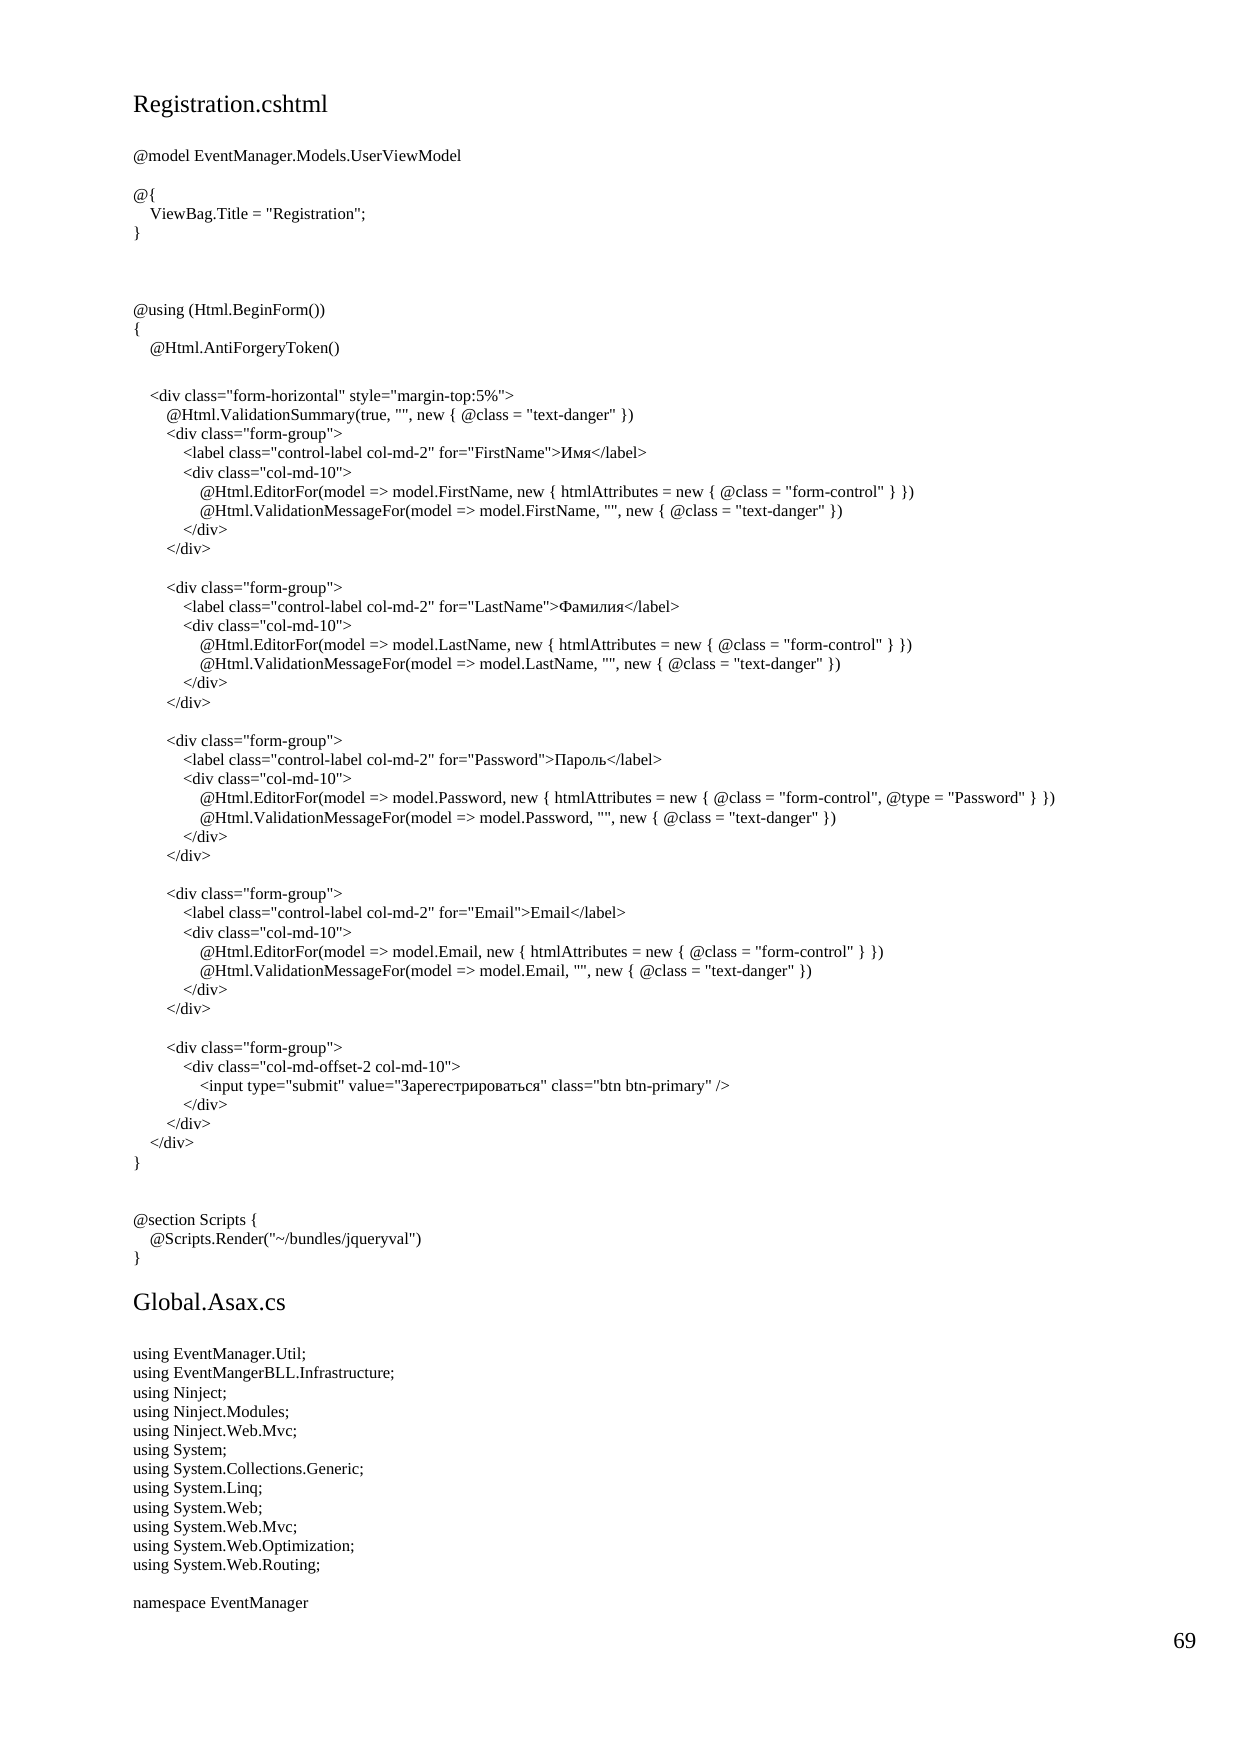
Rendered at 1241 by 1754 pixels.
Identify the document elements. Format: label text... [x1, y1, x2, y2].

text <label class="control-label col-md-2" for="Email">Email</label> [133, 903, 1196, 922]
text } [133, 223, 1196, 242]
text @model EventManager.Models.UserViewModel [133, 146, 1196, 165]
text <div class="form-group"> [133, 577, 1196, 597]
text @Html.ValidationSummary(true, "", new { @class = "text-danger" }) [133, 405, 1196, 424]
text <label class="control-label col-md-2" for="FirstName">Имя</label> [133, 443, 1196, 462]
text <div class="col-md-10"> [133, 462, 1196, 482]
text @Html.EditorFor(model => model.Email, new { htmlAttributes = new { @class = "form-control" } }) [133, 942, 1196, 961]
text } [133, 1248, 1196, 1267]
text namespace EventManager [133, 1593, 1196, 1612]
text <div class="col-md-10"> [133, 616, 1196, 635]
text </div> [133, 980, 1196, 999]
text <input type="submit" value="Зарегестрироваться" class="btn btn-primary" /> [133, 1076, 1196, 1095]
text @{ [133, 184, 1196, 204]
text </div> [133, 692, 1196, 712]
text </div> [133, 539, 1196, 558]
text <div class="form-group"> [133, 424, 1196, 443]
text <div class="form-group"> [133, 884, 1196, 903]
text using Ninject.Modules; [133, 1402, 1196, 1421]
text </div> [133, 999, 1196, 1018]
text @Html.ValidationMessageFor(model => model.LastName, "", new { @class = "text-danger" }) [133, 654, 1196, 673]
text ViewBag.Title = "Registration"; [133, 204, 1196, 223]
text </div> [133, 1133, 1196, 1152]
text @Html.ValidationMessageFor(model => model.Email, "", new { @class = "text-danger" }) [133, 961, 1196, 980]
text @Html.AntiForgeryToken() [133, 338, 1196, 357]
text using EventMangerBLL.Infrastructure; [133, 1363, 1196, 1382]
text </div> [133, 1114, 1196, 1133]
text using System; [133, 1440, 1196, 1459]
text </div> [133, 1095, 1196, 1114]
text </div> [133, 520, 1196, 539]
text Registration.cshtml [133, 89, 1196, 117]
text </div> [133, 827, 1196, 846]
text using System.Web.Routing; [133, 1555, 1196, 1574]
text @using (Html.BeginForm()) [133, 299, 1196, 319]
text using System.Web.Mvc; [133, 1517, 1196, 1536]
text @Html.ValidationMessageFor(model => model.FirstName, "", new { @class = "text-danger" }) [133, 501, 1196, 520]
text @Html.ValidationMessageFor(model => model.Password, "", new { @class = "text-danger" }) [133, 807, 1196, 827]
text using Ninject.Web.Mvc; [133, 1421, 1196, 1440]
text @Scripts.Render("~/bundles/jqueryval") [133, 1229, 1196, 1248]
text <div class="form-group"> [133, 1037, 1196, 1057]
text } [133, 1152, 1196, 1172]
text using EventManager.Util; [133, 1344, 1196, 1363]
text using Ninject; [133, 1382, 1196, 1402]
text { [133, 319, 1196, 338]
text </div> [133, 673, 1196, 692]
text <div class="col-md-offset-2 col-md-10"> [133, 1057, 1196, 1076]
text <div class="form-horizontal" style="margin-top:5%"> [133, 386, 1196, 405]
text using System.Web.Optimization; [133, 1536, 1196, 1555]
text @Html.EditorFor(model => model.FirstName, new { htmlAttributes = new { @class = "form-control" } }) [133, 482, 1196, 501]
text <div class="col-md-10"> [133, 922, 1196, 942]
text Global.Asax.cs [133, 1287, 1196, 1315]
text using System.Linq; [133, 1478, 1196, 1497]
text <label class="control-label col-md-2" for="LastName">Фамилия</label> [133, 597, 1196, 616]
text </div> [133, 846, 1196, 865]
text <label class="control-label col-md-2" for="Password">Пароль</label> [133, 750, 1196, 769]
text @Html.EditorFor(model => model.Password, new { htmlAttributes = new { @class = "form-control", @type = "Password" } }) [133, 788, 1196, 807]
text @Html.EditorFor(model => model.LastName, new { htmlAttributes = new { @class = "form-control" } }) [133, 635, 1196, 654]
text <div class="col-md-10"> [133, 769, 1196, 788]
text using System.Web; [133, 1497, 1196, 1517]
text <div class="form-group"> [133, 731, 1196, 750]
text using System.Collections.Generic; [133, 1459, 1196, 1478]
text @section Scripts { [133, 1210, 1196, 1229]
